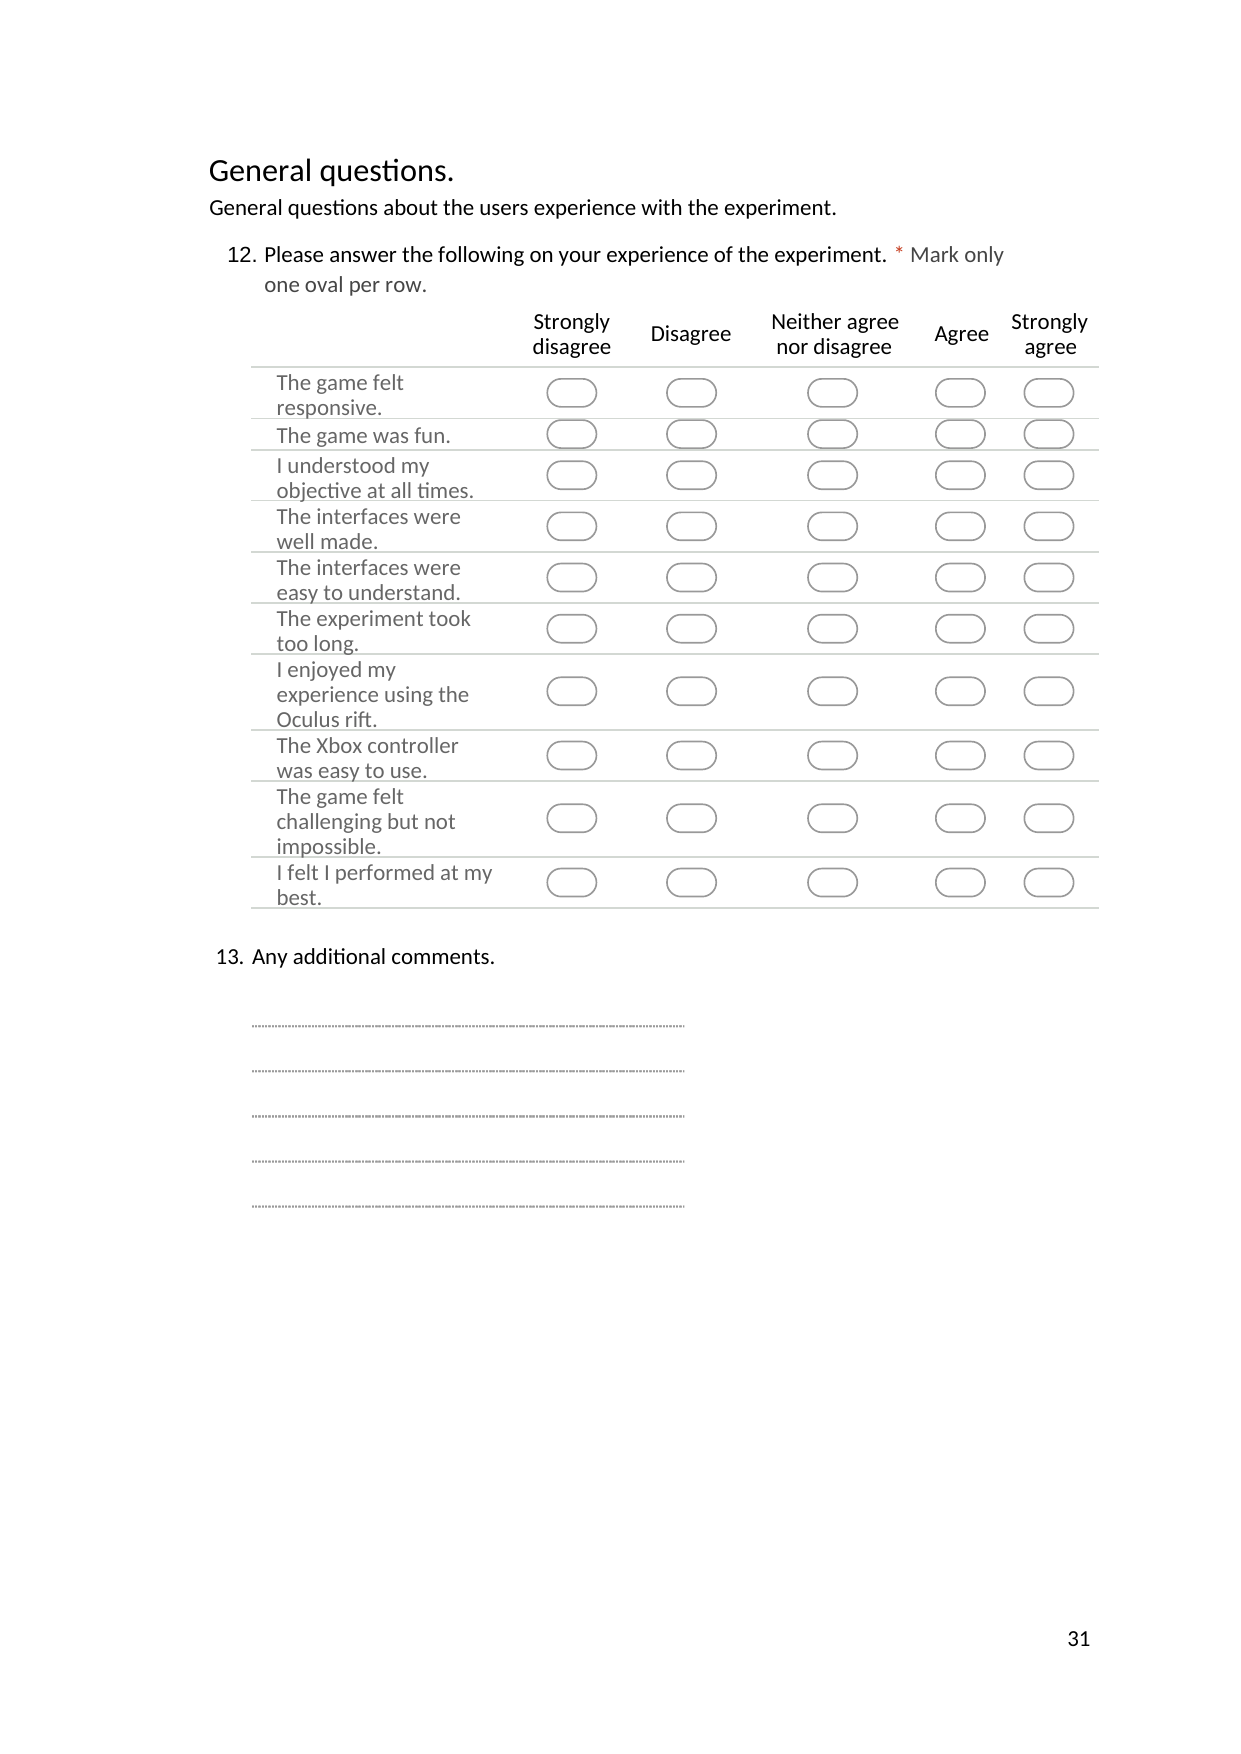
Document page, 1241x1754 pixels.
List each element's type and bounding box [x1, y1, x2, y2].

picture [251, 866, 685, 1050]
